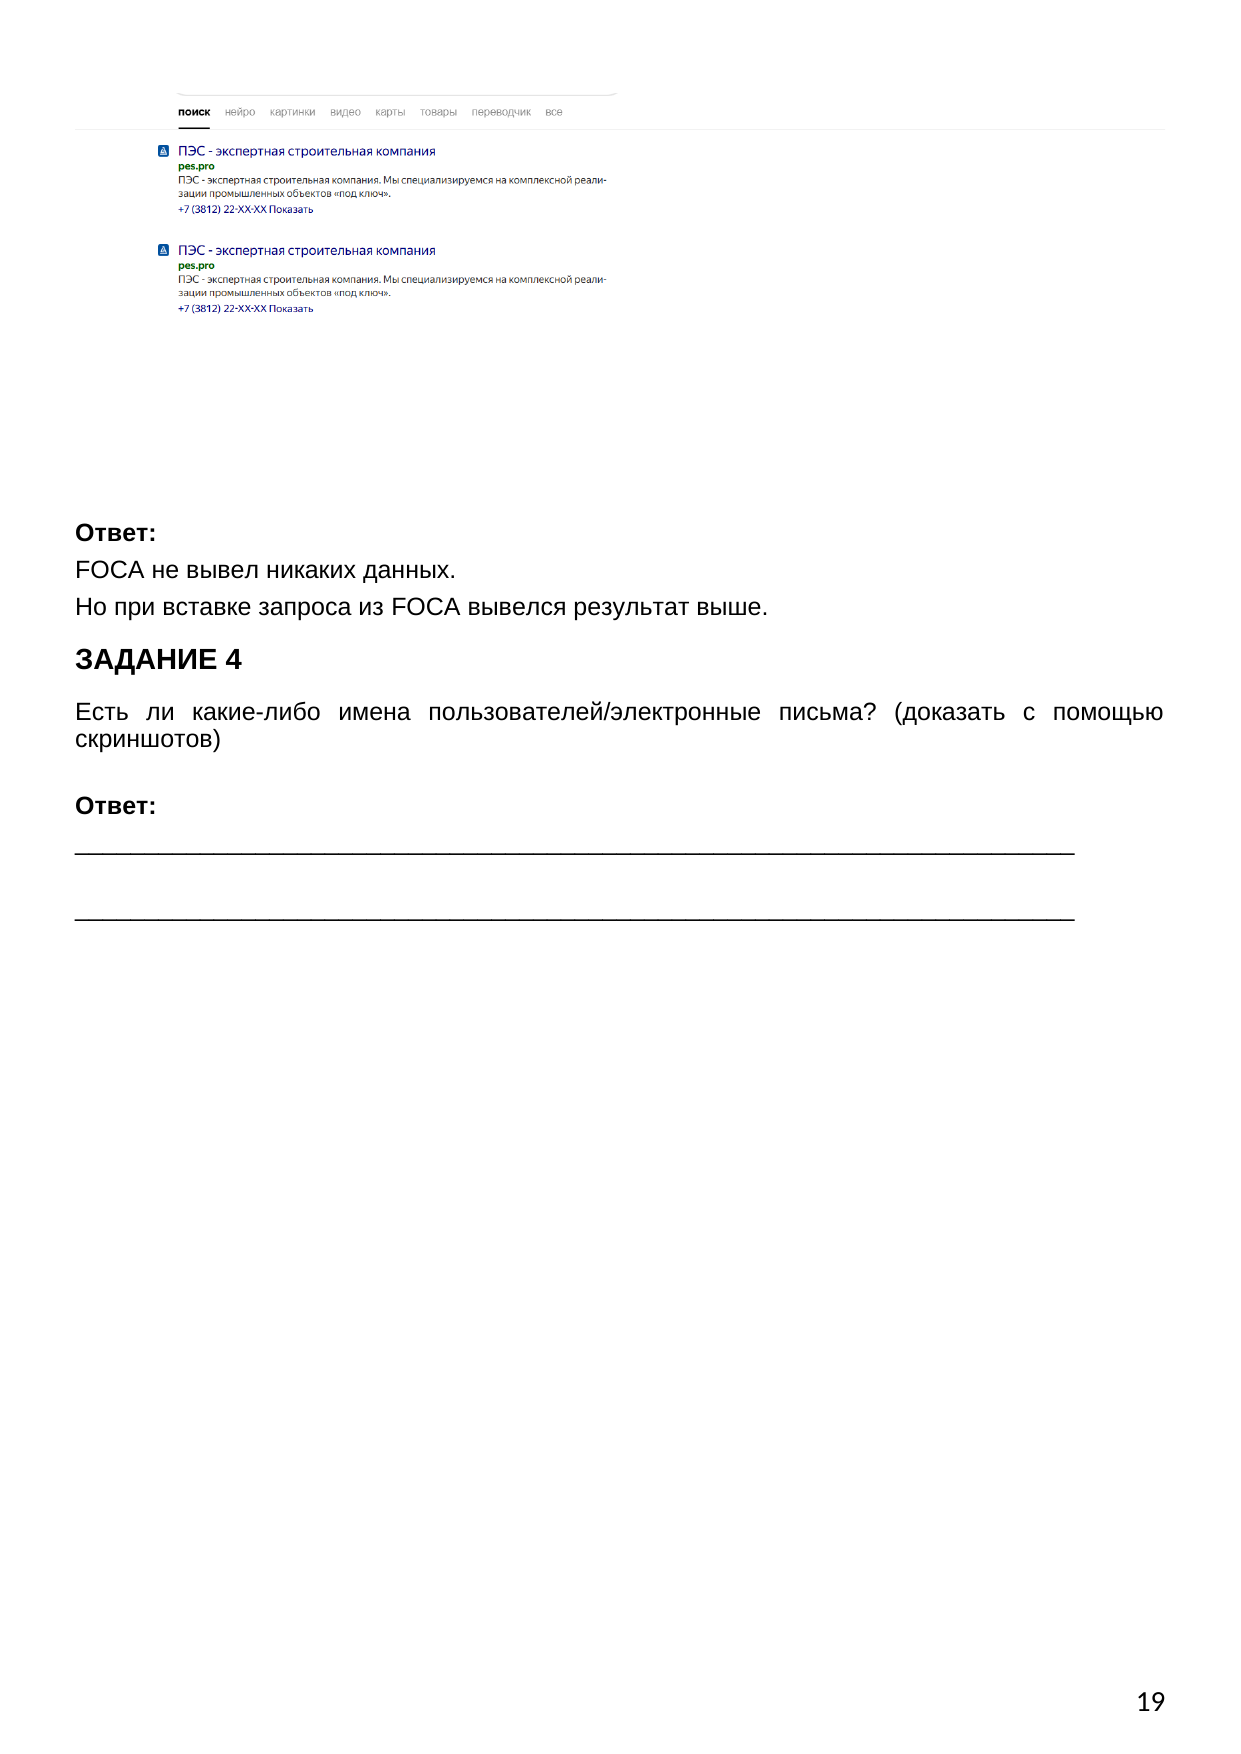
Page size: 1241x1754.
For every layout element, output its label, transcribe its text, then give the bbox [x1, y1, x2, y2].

text Ответ: [75, 518, 1165, 546]
picture [75, 93, 1166, 430]
text ________________________________________________________________________ [75, 893, 1165, 922]
text Но при вставке запроса из FOCA вывелся результат выше. [75, 592, 1165, 621]
subtitle ЗАДАНИЕ 4 [75, 642, 1165, 675]
text Есть ли какие-либо имена пользователей/электронные письма? (доказать с помощью скриншотов) [75, 698, 1165, 753]
text Ответ: [75, 791, 1165, 819]
text ________________________________________________________________________ [75, 828, 1165, 856]
text FOCA не вывел никаких данных. [75, 555, 1165, 584]
